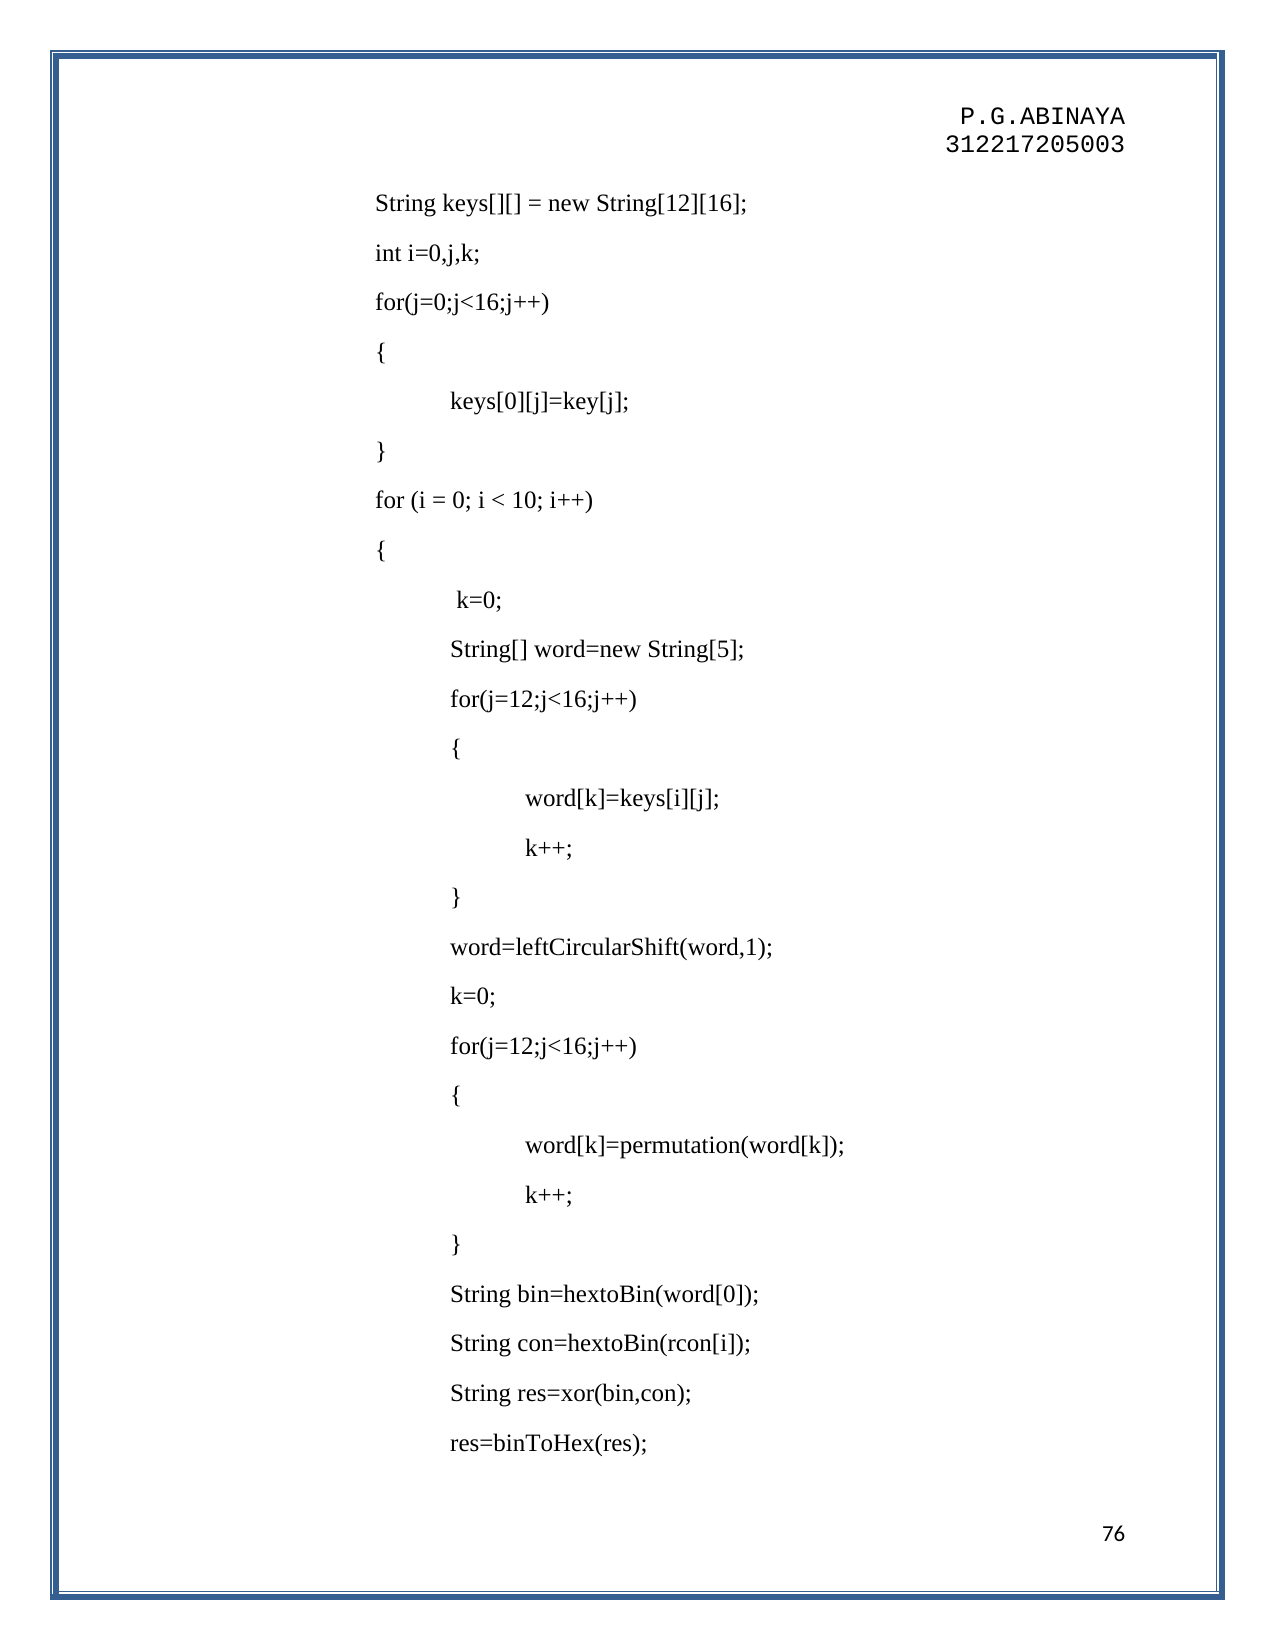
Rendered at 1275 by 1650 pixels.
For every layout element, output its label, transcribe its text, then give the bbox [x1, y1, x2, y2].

text String keys[][] = new String[12][16]; [150, 188, 1172, 217]
text word=leftCircularShift(word,1); [150, 932, 1172, 961]
text } [150, 1229, 1172, 1258]
text { [150, 1081, 1172, 1109]
text { [150, 733, 1172, 762]
text for(j=0;j<16;j++) [150, 287, 1172, 316]
text for(j=12;j<16;j++) [150, 684, 1172, 713]
text String res=xor(bin,con); [150, 1378, 1172, 1407]
text k=0; [150, 585, 1172, 613]
text k++; [150, 1180, 1172, 1208]
text { [150, 535, 1172, 564]
text String[] word=new String[5]; [150, 634, 1172, 663]
text String con=hextoBin(rcon[i]); [150, 1328, 1172, 1357]
text word[k]=permutation(word[k]); [150, 1130, 1172, 1159]
text } [150, 436, 1172, 465]
text word[k]=keys[i][j]; [150, 783, 1172, 812]
text String bin=hextoBin(word[0]); [150, 1279, 1172, 1308]
text for(j=12;j<16;j++) [150, 1031, 1172, 1060]
text k++; [150, 833, 1172, 861]
text k=0; [150, 981, 1172, 1010]
text for (i = 0; i < 10; i++) [150, 486, 1172, 514]
text int i=0,j,k; [150, 238, 1172, 266]
text res=binToHex(res); [150, 1428, 1172, 1456]
text keys[0][j]=key[j]; [150, 386, 1172, 415]
text } [150, 882, 1172, 911]
text { [150, 337, 1172, 366]
